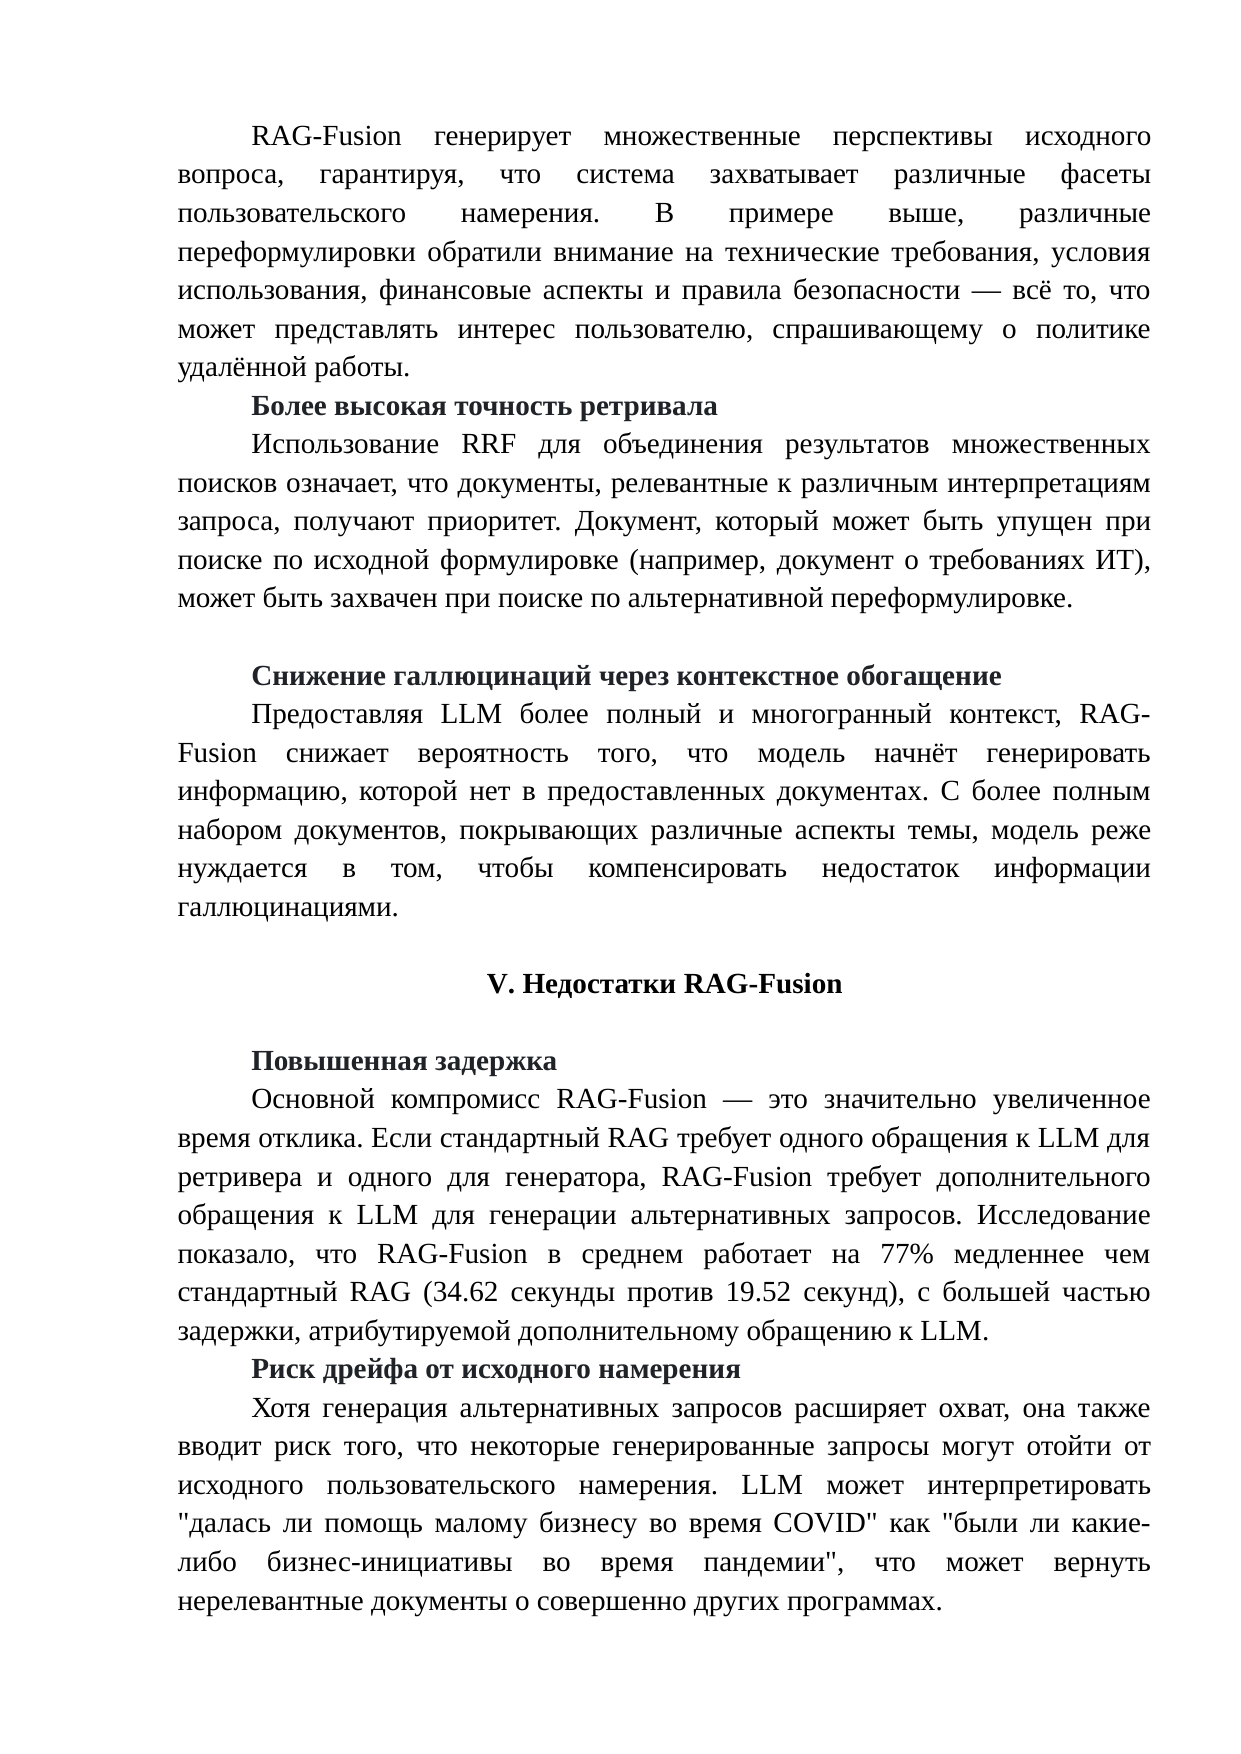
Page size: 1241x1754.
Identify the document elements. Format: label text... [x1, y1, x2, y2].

text Снижение галлюцинаций через контекстное обогащение [177, 658, 1152, 691]
text V. Недостатки RAG-Fusion [177, 966, 1152, 999]
text Использование RRF для объединения результатов множественных поисков означает, что документы, релевантные к различным интерпретациям запроса, получают приоритет. Документ, который может быть упущен при поиске по исходной формулировке (например, документ о требованиях ИТ), может быть захвачен при поиске по альтернативной переформулировке. [177, 426, 1152, 614]
text Предоставляя LLM более полный и многогранный контекст, RAG-Fusion снижает вероятность того, что модель начнёт генерировать информацию, которой нет в предоставленных документах. С более полным набором документов, покрывающих различные аспекты темы, модель реже нуждается в том, чтобы компенсировать недостаток информации галлюцинациями. [177, 696, 1152, 922]
text Хотя генерация альтернативных запросов расширяет охват, она также вводит риск того, что некоторые генерированные запросы могут отойти от исходного пользовательского намерения. LLM может интерпретировать "далась ли помощь малому бизнесу во время COVID" как "были ли какие-либо бизнес-инициативы во время пандемии", что может вернуть нерелевантные документы о совершенно других программах. [177, 1390, 1152, 1616]
text Повышенная задержка [177, 1043, 1152, 1077]
text RAG-Fusion генерирует множественные перспективы исходного вопроса, гарантируя, что система захватывает различные фасеты пользовательского намерения. В примере выше, различные переформулировки обратили внимание на технические требования, условия использования, финансовые аспекты и правила безопасности — всё то, что может представлять интерес пользователю, спрашивающему о политике удалённой работы. [177, 118, 1152, 383]
text Основной компромисс RAG-Fusion — это значительно увеличенное время отклика. Если стандартный RAG требует одного обращения к LLM для ретривера и одного для генератора, RAG-Fusion требует дополнительного обращения к LLM для генерации альтернативных запросов. Исследование показало, что RAG-Fusion в среднем работает на 77% медленнее чем стандартный RAG (34.62 секунды против 19.52 секунд), с большей частью задержки, атрибутируемой дополнительному обращению к LLM. [177, 1082, 1152, 1346]
text Риск дрейфа от исходного намерения [177, 1351, 1152, 1385]
text Более высокая точность ретривала [177, 388, 1152, 421]
